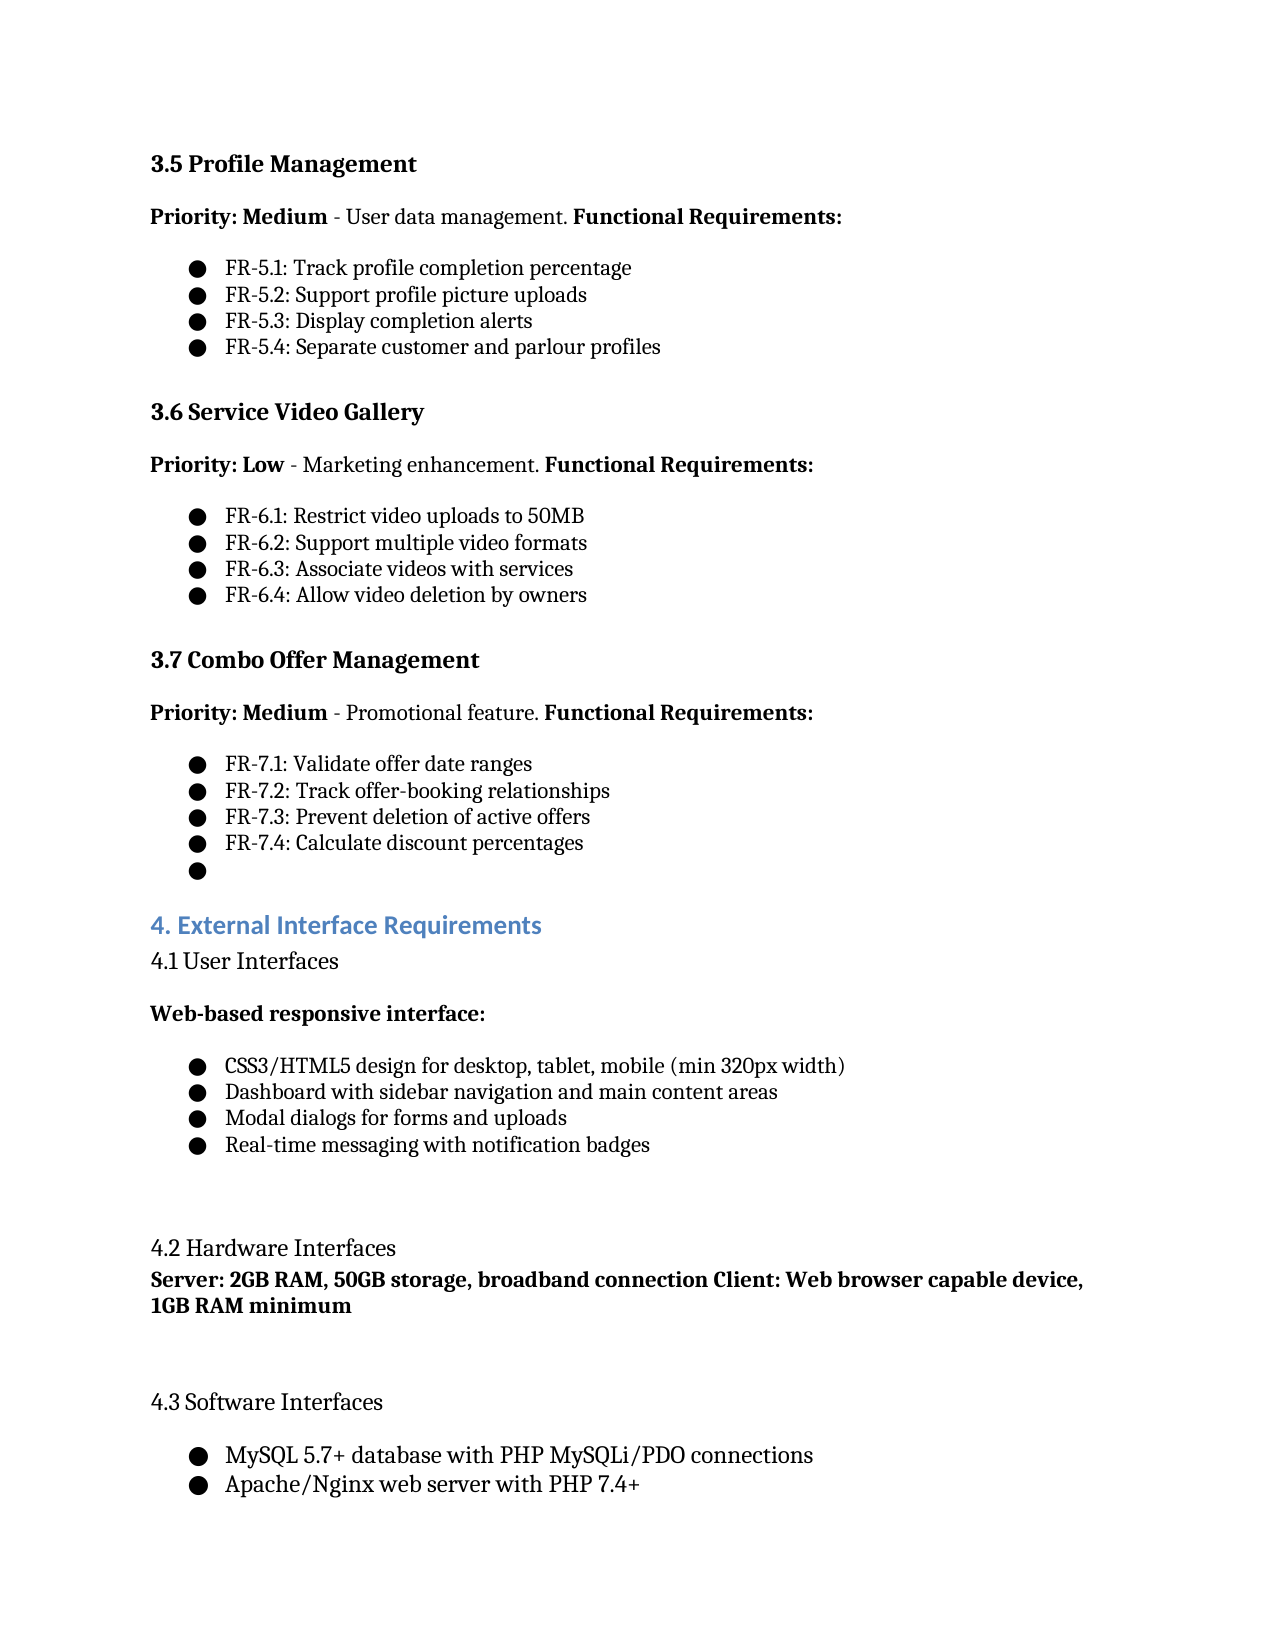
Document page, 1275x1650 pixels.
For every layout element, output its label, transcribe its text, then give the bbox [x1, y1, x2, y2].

text Priority: Medium - User data management. Functional Requirements: [150, 204, 1125, 230]
text 4.1 User Interfaces [151, 947, 1125, 976]
list FR-5.1: Track profile completion percentage [187, 255, 1125, 281]
list FR-5.3: Display completion alerts [187, 308, 1125, 334]
list FR-7.2: Track offer-booking relationships [187, 777, 1125, 804]
list FR-6.1: Restrict video uploads to 50MB [187, 503, 1125, 529]
list FR-5.4: Separate customer and parlour profiles [187, 334, 1125, 361]
list FR-6.3: Associate videos with services [187, 556, 1125, 582]
list FR-6.4: Allow video deletion by owners [187, 582, 1125, 608]
text Priority: Medium - Promotional feature. Functional Requirements: [150, 700, 1125, 726]
list Modal dialogs for forms and uploads [187, 1105, 1125, 1131]
text 4.2 Hardware Interfaces [151, 1234, 1125, 1263]
text Priority: Low - Marketing enhancement. Functional Requirements: [150, 452, 1125, 478]
list FR-7.1: Validate offer date ranges [187, 751, 1125, 777]
subtitle 3.7 Combo Offer Management [151, 646, 1125, 675]
list Dashboard with sidebar navigation and main content areas [187, 1079, 1125, 1105]
list Apache/Nginx web server with PHP 7.4+ [187, 1470, 1125, 1499]
list CSS3/HTML5 design for desktop, tablet, mobile (min 320px width) [187, 1052, 1125, 1079]
subtitle 3.6 Service Video Gallery [151, 398, 1125, 427]
list FR-6.2: Support multiple video formats [187, 529, 1125, 556]
text 4. External Interface Requirements [150, 908, 1125, 941]
text Server: 2GB RAM, 50GB storage, broadband connection Client: Web browser capable device, 1GB RAM minimum [151, 1267, 1125, 1319]
text Web-based responsive interface: [150, 1001, 1125, 1027]
list MySQL 5.7+ database with PHP MySQLi/PDO connections [187, 1441, 1125, 1470]
list Real-time messaging with notification badges [187, 1131, 1125, 1158]
subtitle 3.5 Profile Management [151, 150, 1125, 179]
list FR-7.3: Prevent deletion of active offers [187, 804, 1125, 830]
subtitle 4.3 Software Interfaces [151, 1387, 1125, 1416]
list FR-7.4: Calculate discount percentages [187, 830, 1125, 857]
list FR-5.2: Support profile picture uploads [187, 281, 1125, 308]
